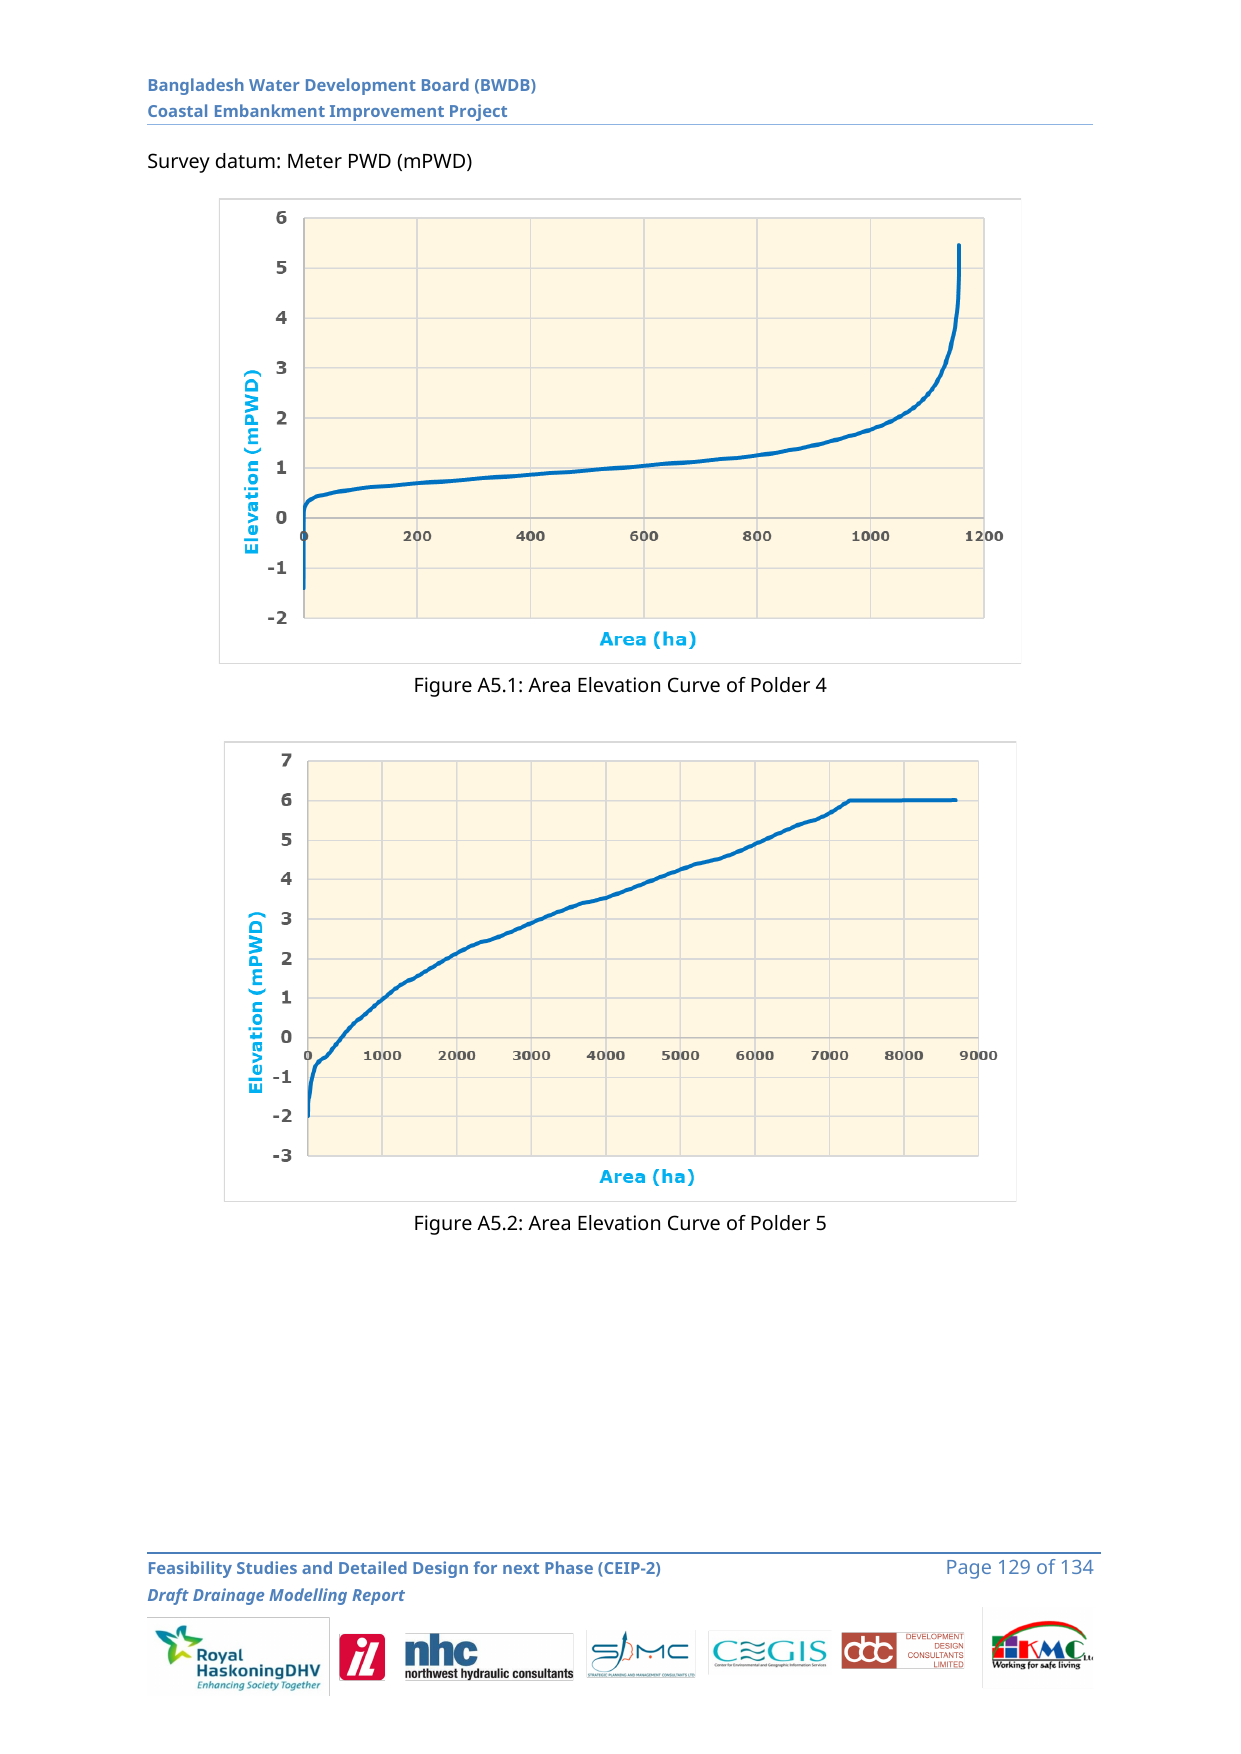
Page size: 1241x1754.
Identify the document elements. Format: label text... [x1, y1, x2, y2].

text Figure A5.1: Area Elevation Curve of Polder 4 [147, 672, 1093, 699]
text Figure A5.2: Area Elevation Curve of Polder 5 [147, 1209, 1093, 1236]
picture [147, 1607, 1094, 1696]
picture [218, 198, 1022, 664]
text Survey datum: Meter PWD (mPWD) [147, 147, 1093, 174]
picture [223, 741, 1017, 1202]
